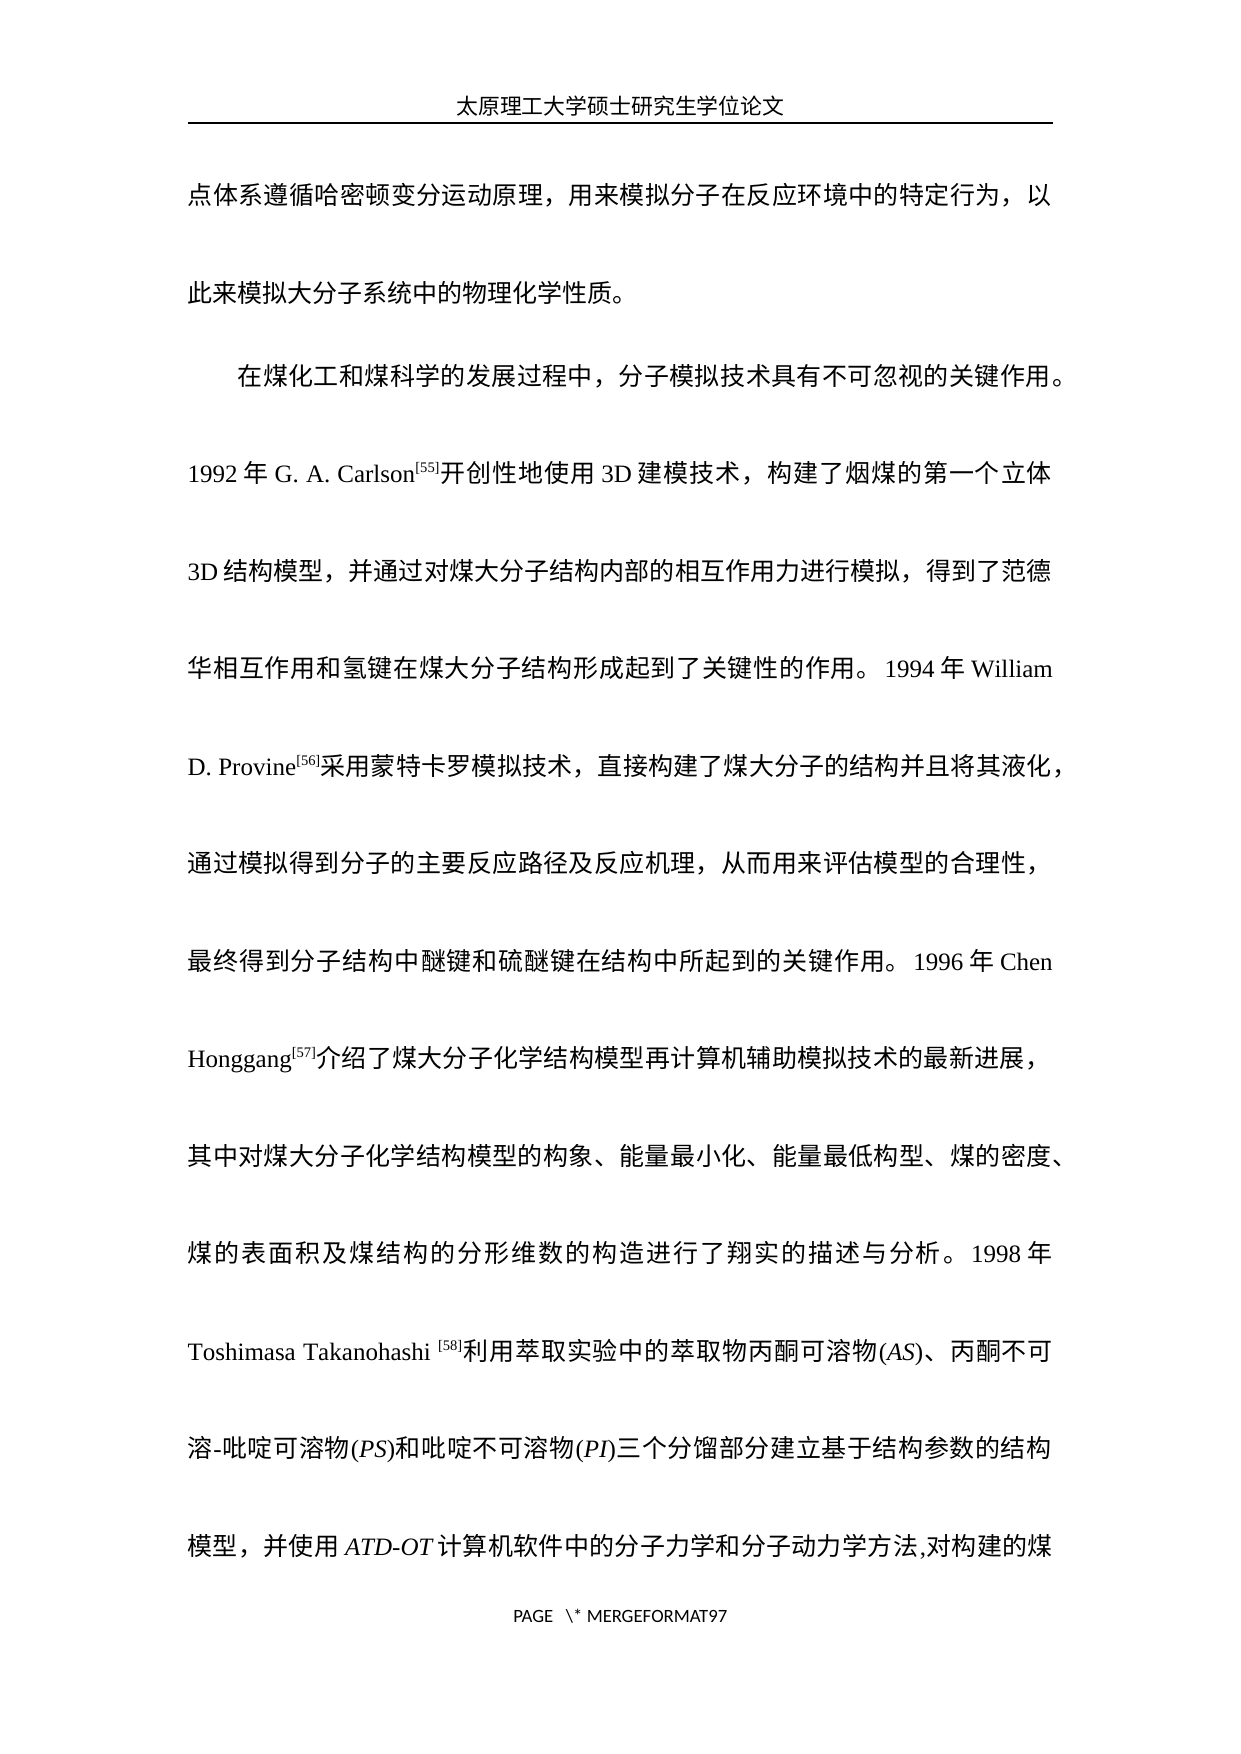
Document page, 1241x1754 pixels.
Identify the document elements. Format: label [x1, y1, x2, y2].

text [187, 161, 1053, 324]
text [187, 342, 1053, 1577]
